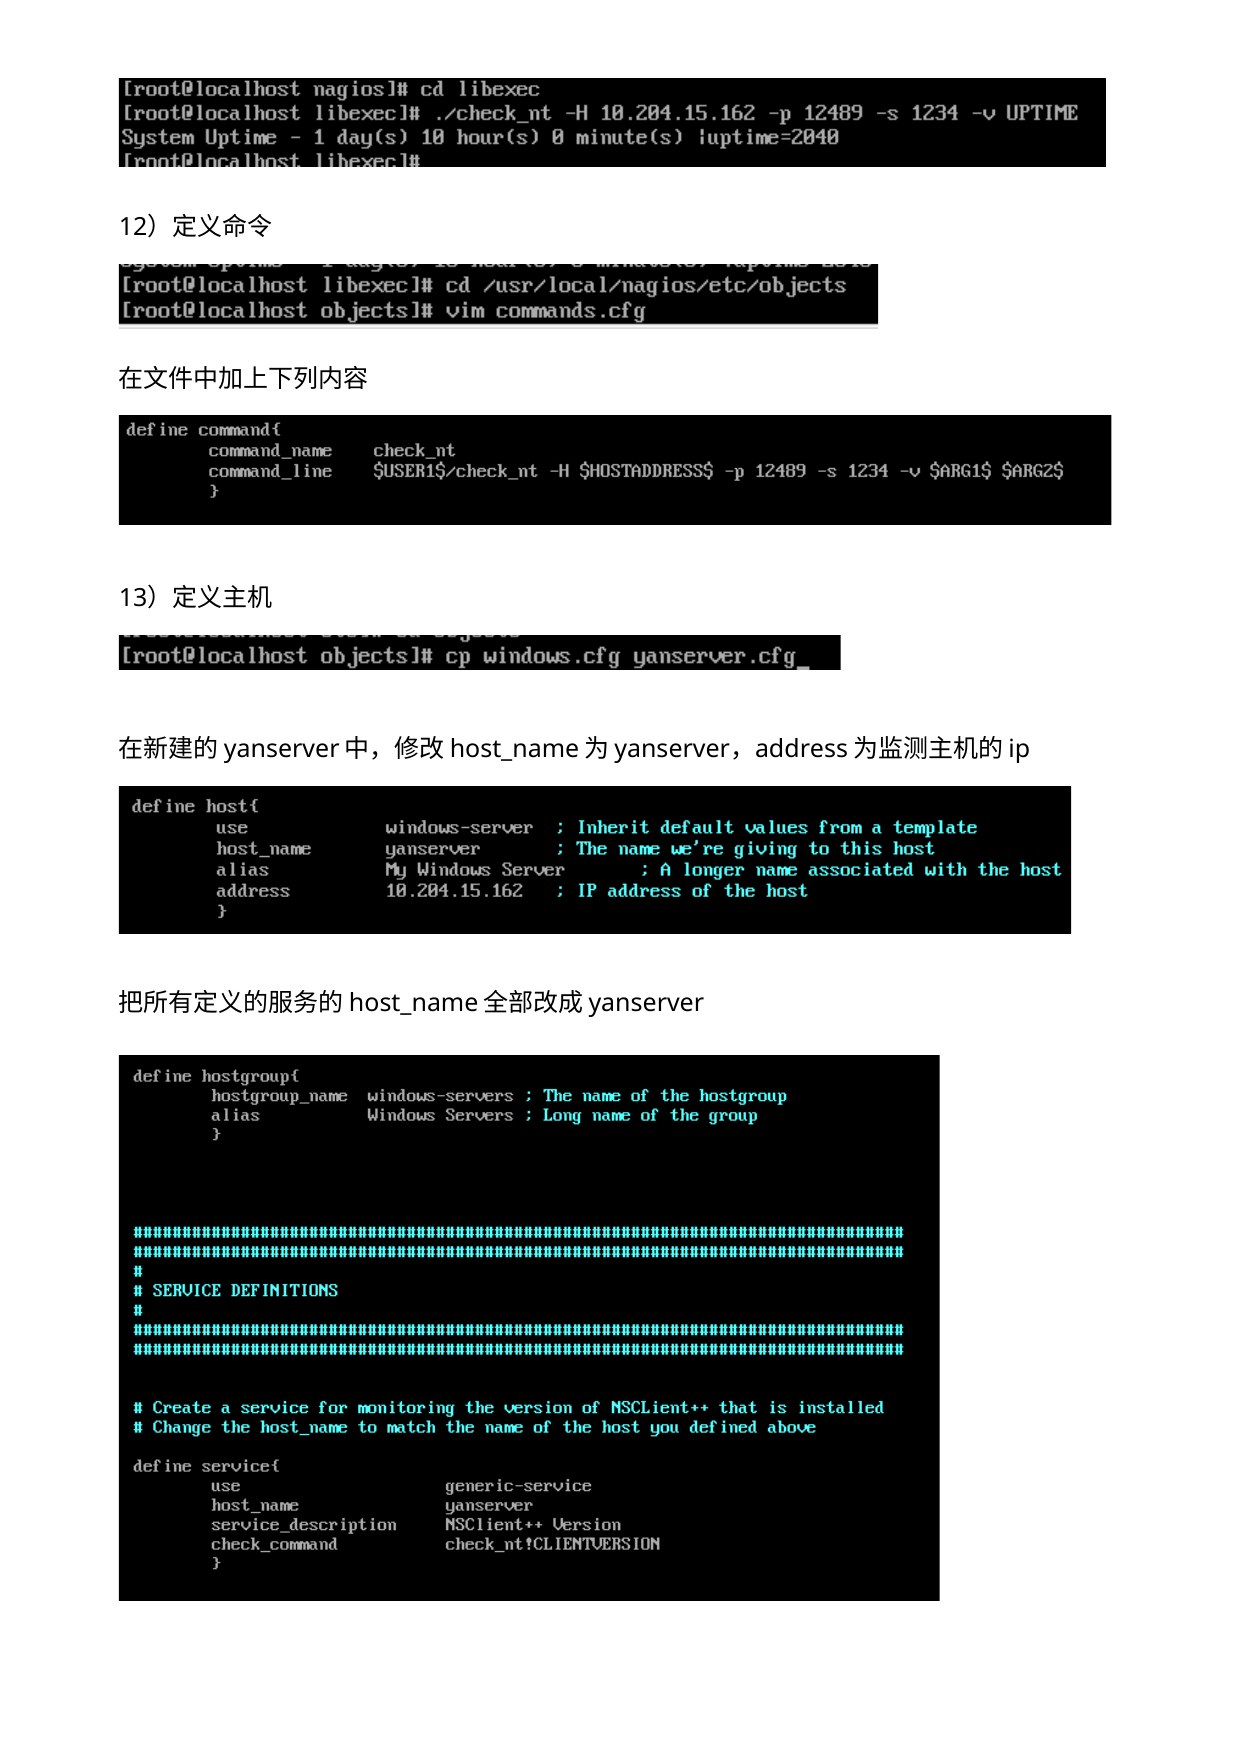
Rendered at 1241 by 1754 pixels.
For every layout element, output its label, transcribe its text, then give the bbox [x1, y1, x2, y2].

text 在新建的yanserver中，修改host_name为yanserver，address为监测主机的ip [119, 635, 1165, 781]
picture [118, 786, 1072, 934]
picture [118, 264, 879, 329]
picture [118, 78, 1106, 167]
picture [118, 415, 1112, 525]
picture [118, 1055, 940, 1601]
picture [118, 635, 841, 670]
